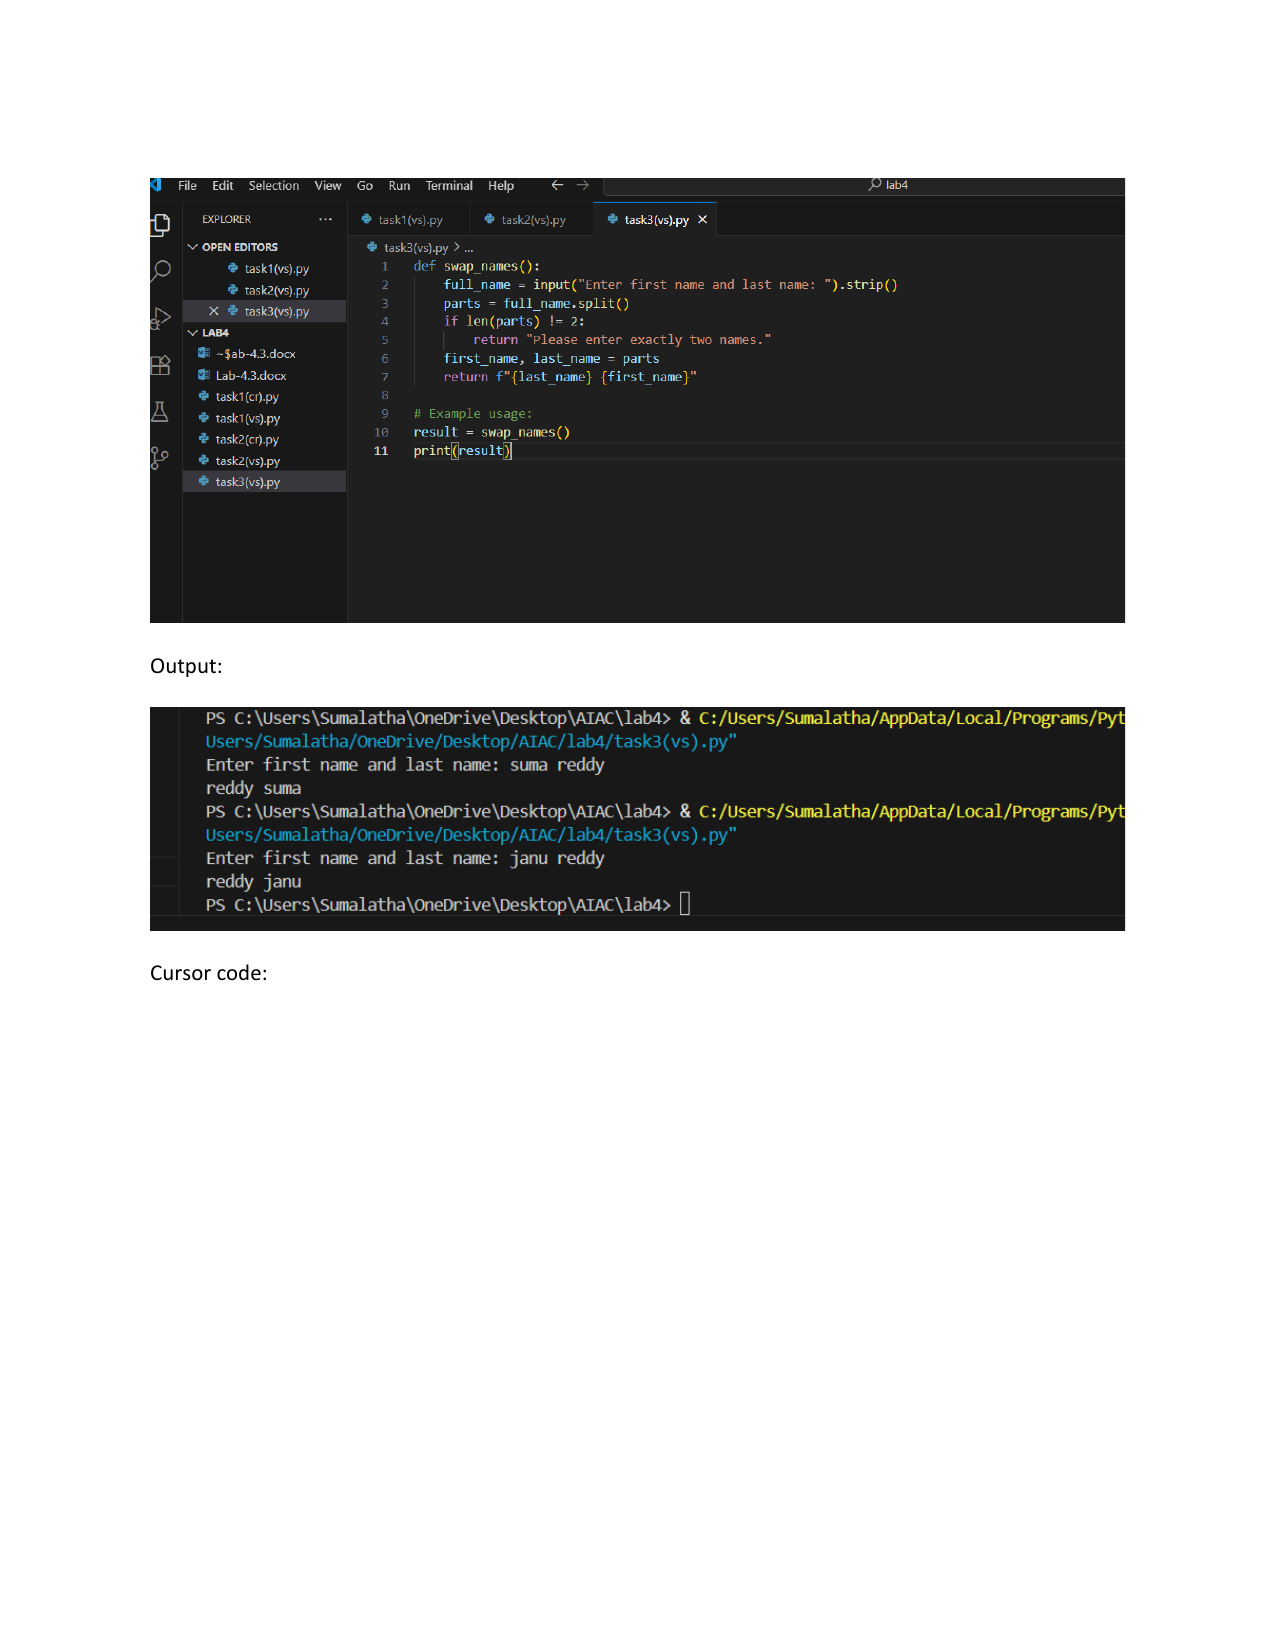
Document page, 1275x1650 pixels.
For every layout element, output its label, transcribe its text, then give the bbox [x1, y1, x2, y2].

picture [150, 178, 1125, 623]
picture [150, 707, 1125, 931]
text Output: [150, 651, 1125, 679]
text Cursor code: [150, 958, 1125, 986]
